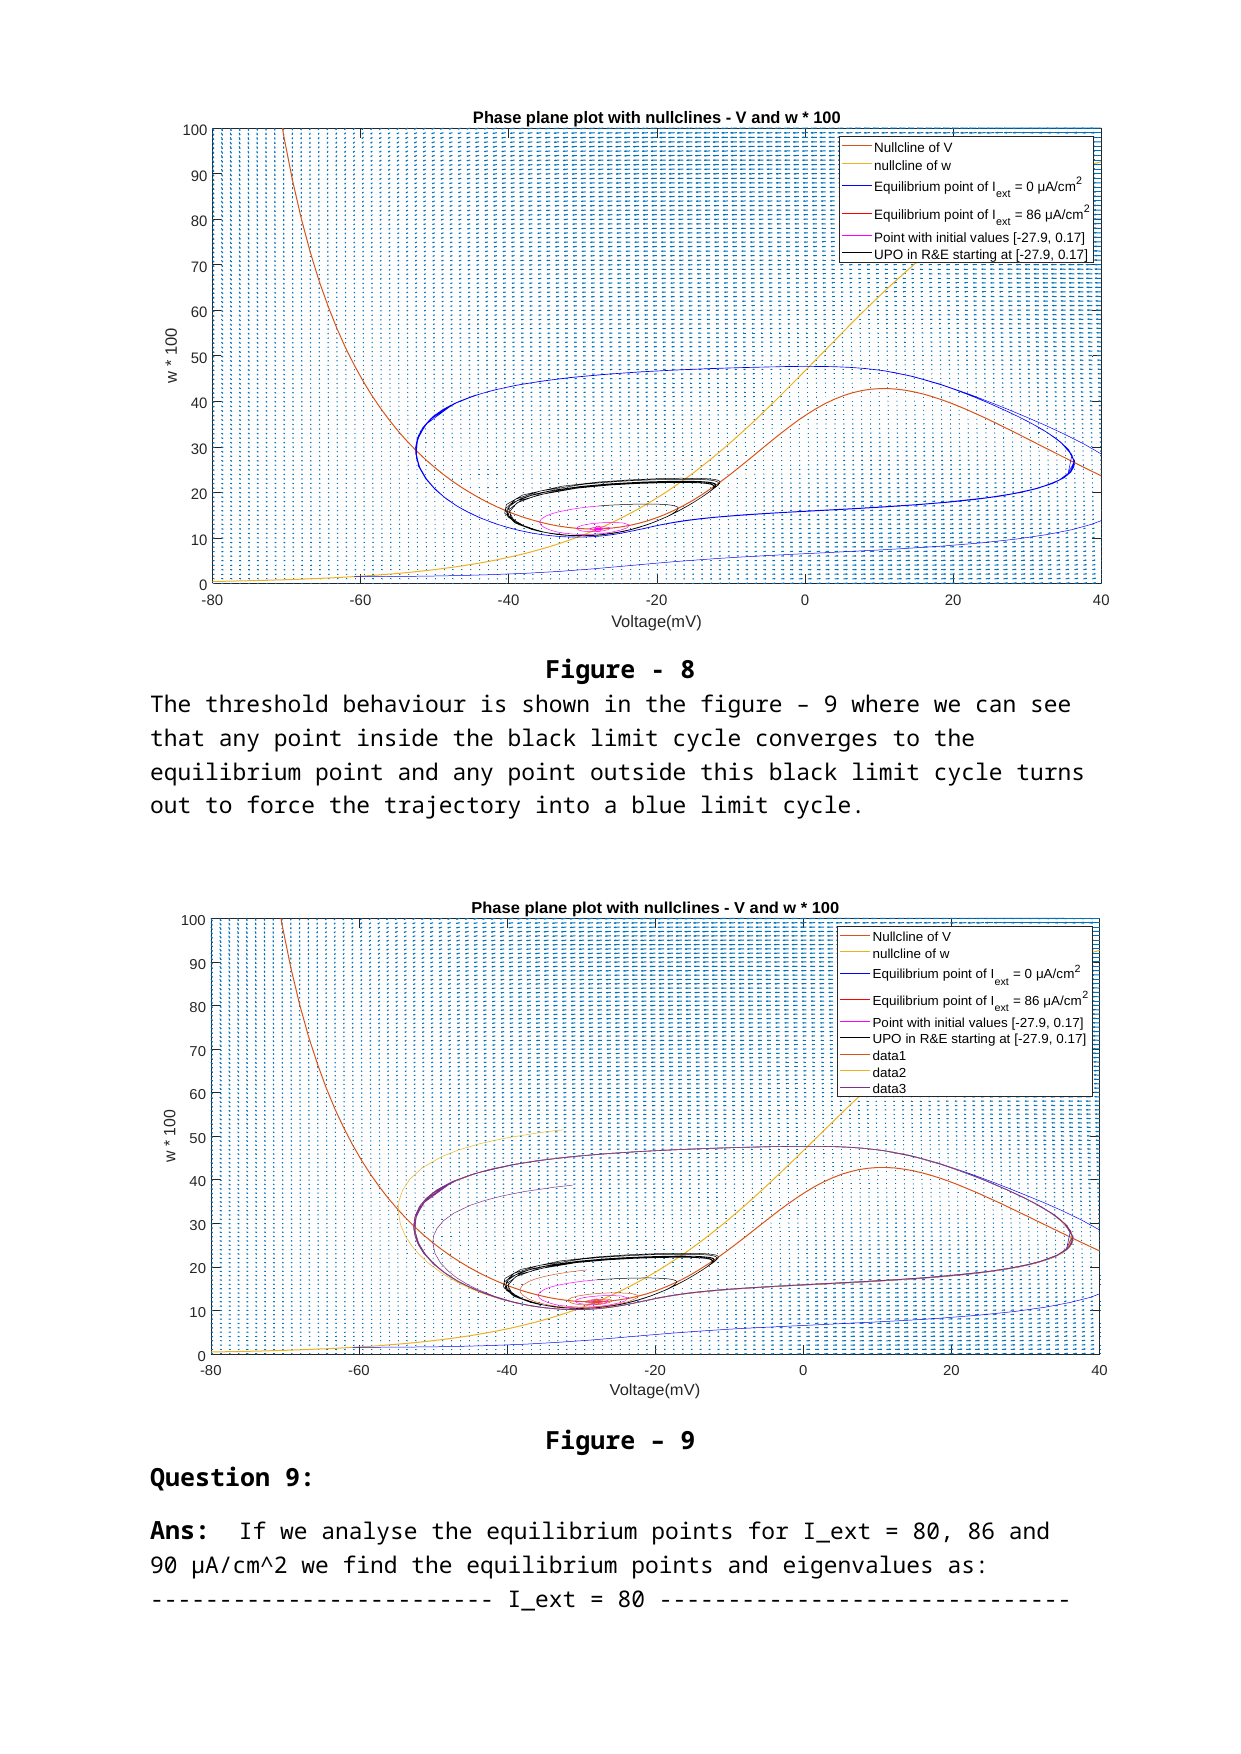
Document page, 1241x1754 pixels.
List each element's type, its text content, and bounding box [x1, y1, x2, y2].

text The threshold behaviour is shown in the figure – 9 where we can see that any point inside the black limit cycle converges to the equilibrium point and any point outside this black limit cycle turns out to force the trajectory into a blue limit cycle. [150, 688, 1090, 821]
text Figure – 9 [150, 1423, 1090, 1457]
text Question 9: [150, 1459, 1090, 1493]
text Figure - 8 [150, 651, 1090, 686]
text ------------------------- I_ext = 80 ------------------------------ [150, 1583, 1090, 1614]
text Ans: If we analyse the equilibrium points for I_ext = 80, 86 and 90 μA/cm^2 we find the equilibrium points and eigenvalues as: [150, 1513, 1090, 1581]
